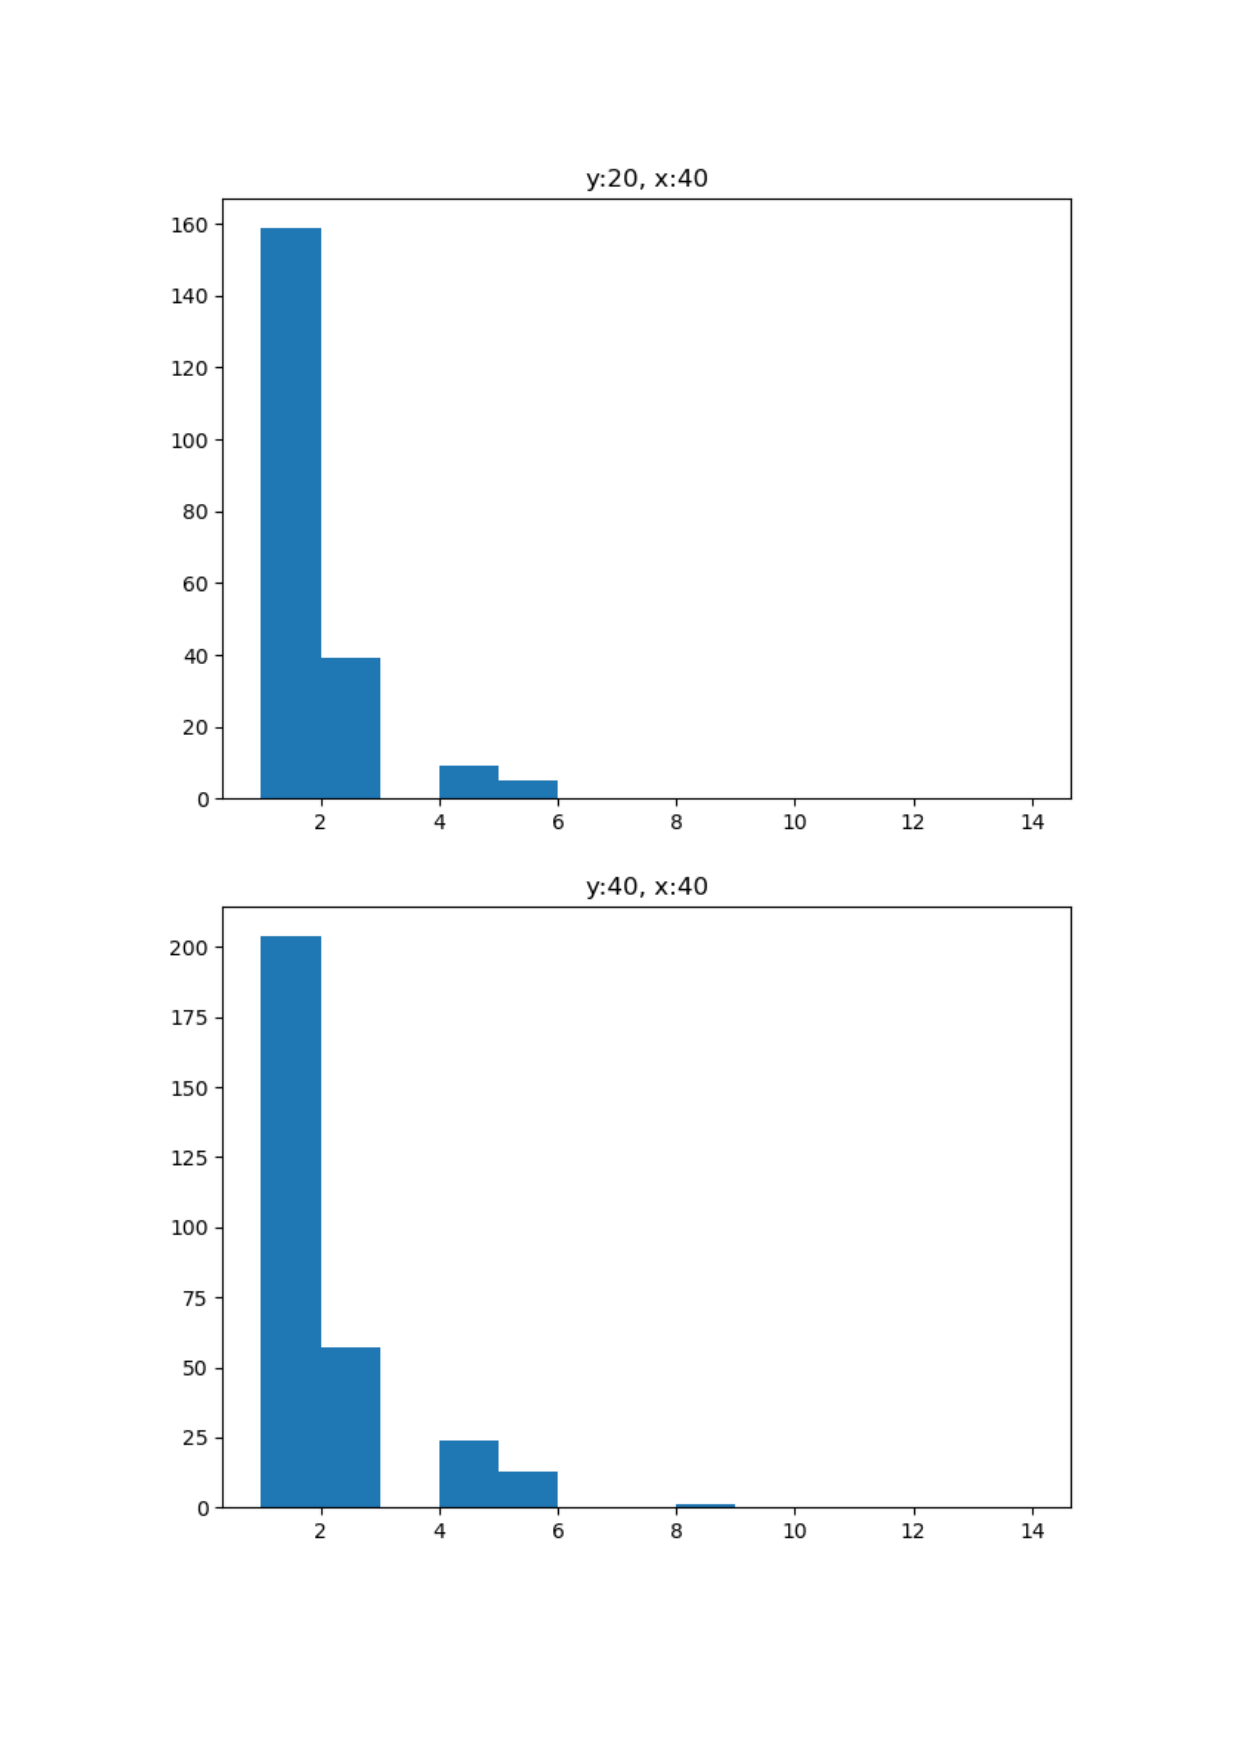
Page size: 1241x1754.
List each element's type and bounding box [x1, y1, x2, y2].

picture [147, 147, 1093, 1565]
